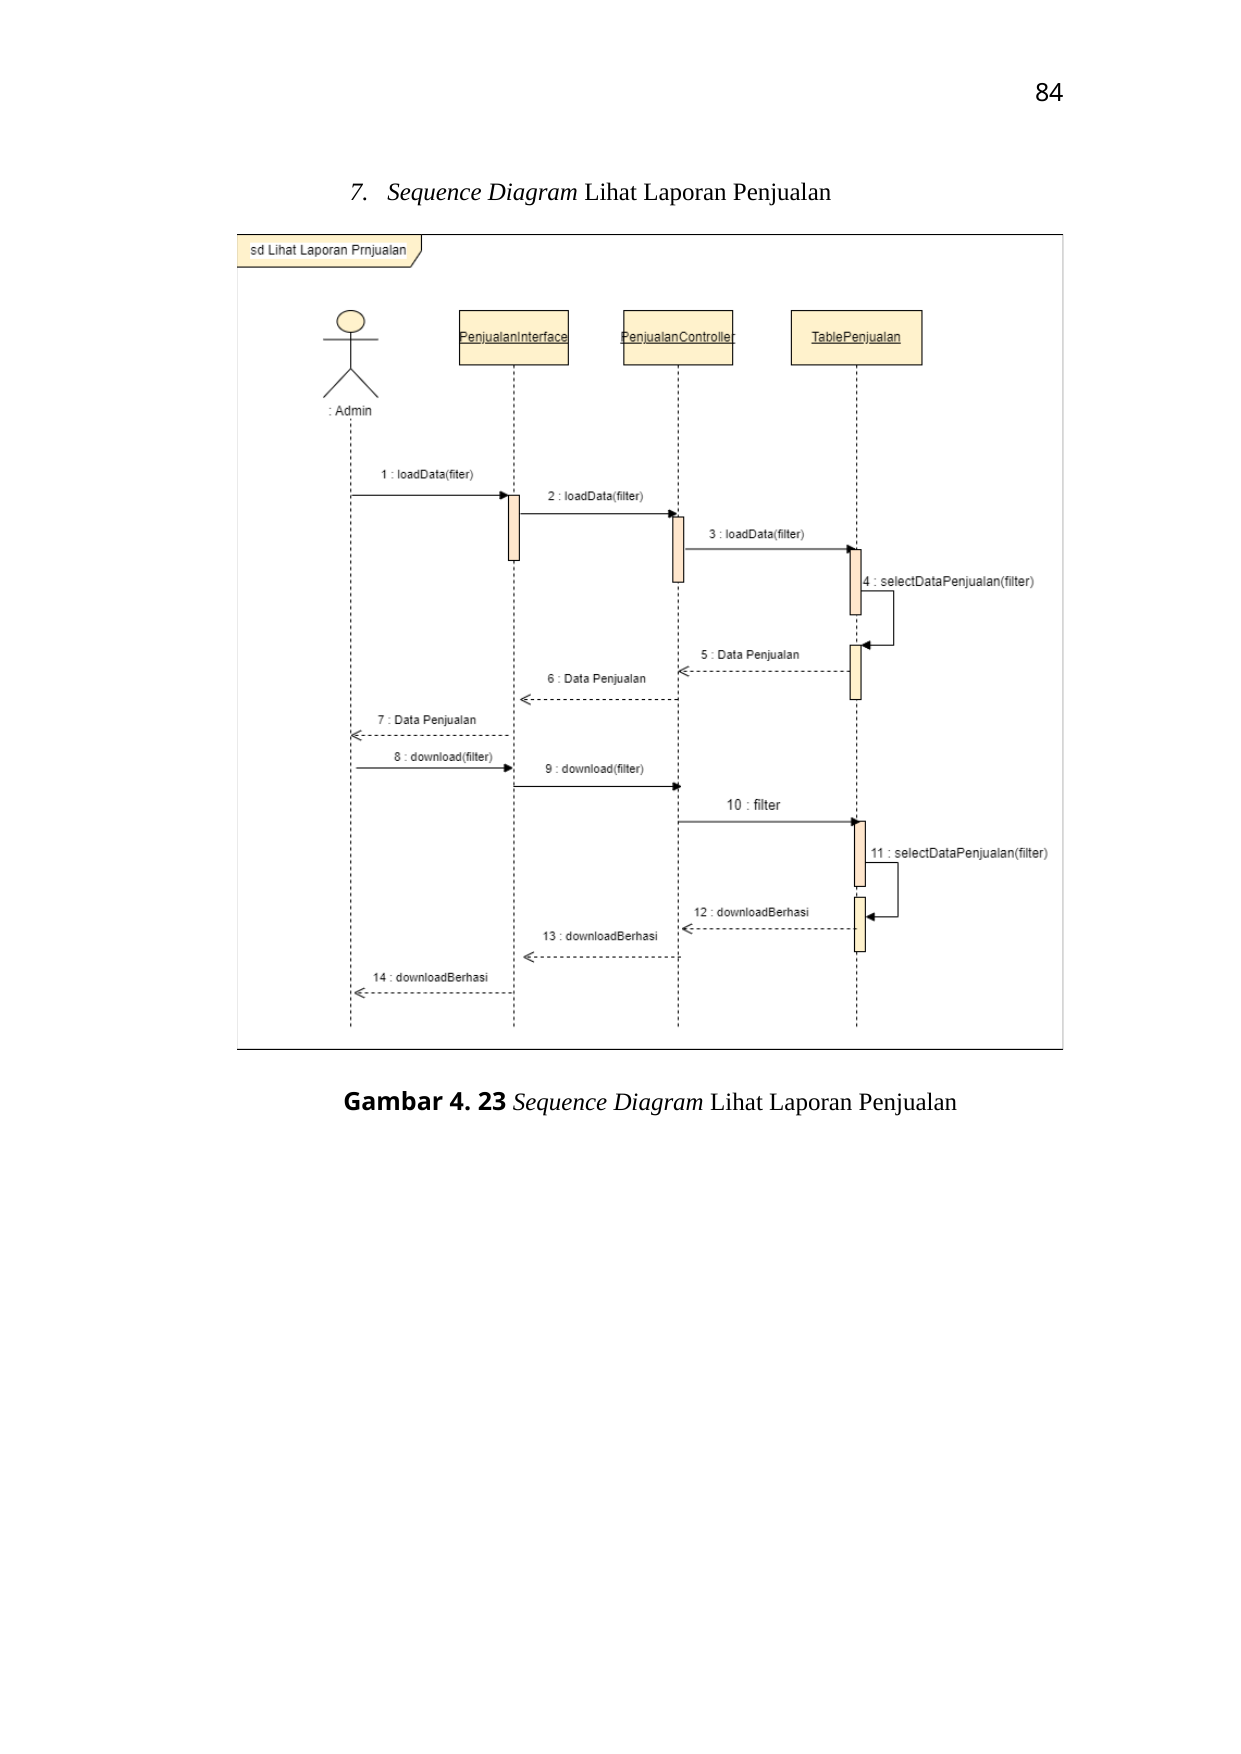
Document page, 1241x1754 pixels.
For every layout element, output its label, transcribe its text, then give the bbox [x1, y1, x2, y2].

picture [237, 234, 1064, 1050]
text Gambar 4. 23 Sequence Diagram Lihat Laporan Penjualan [237, 1084, 1063, 1118]
list Sequence Diagram Lihat Laporan Penjualan [349, 177, 1063, 206]
